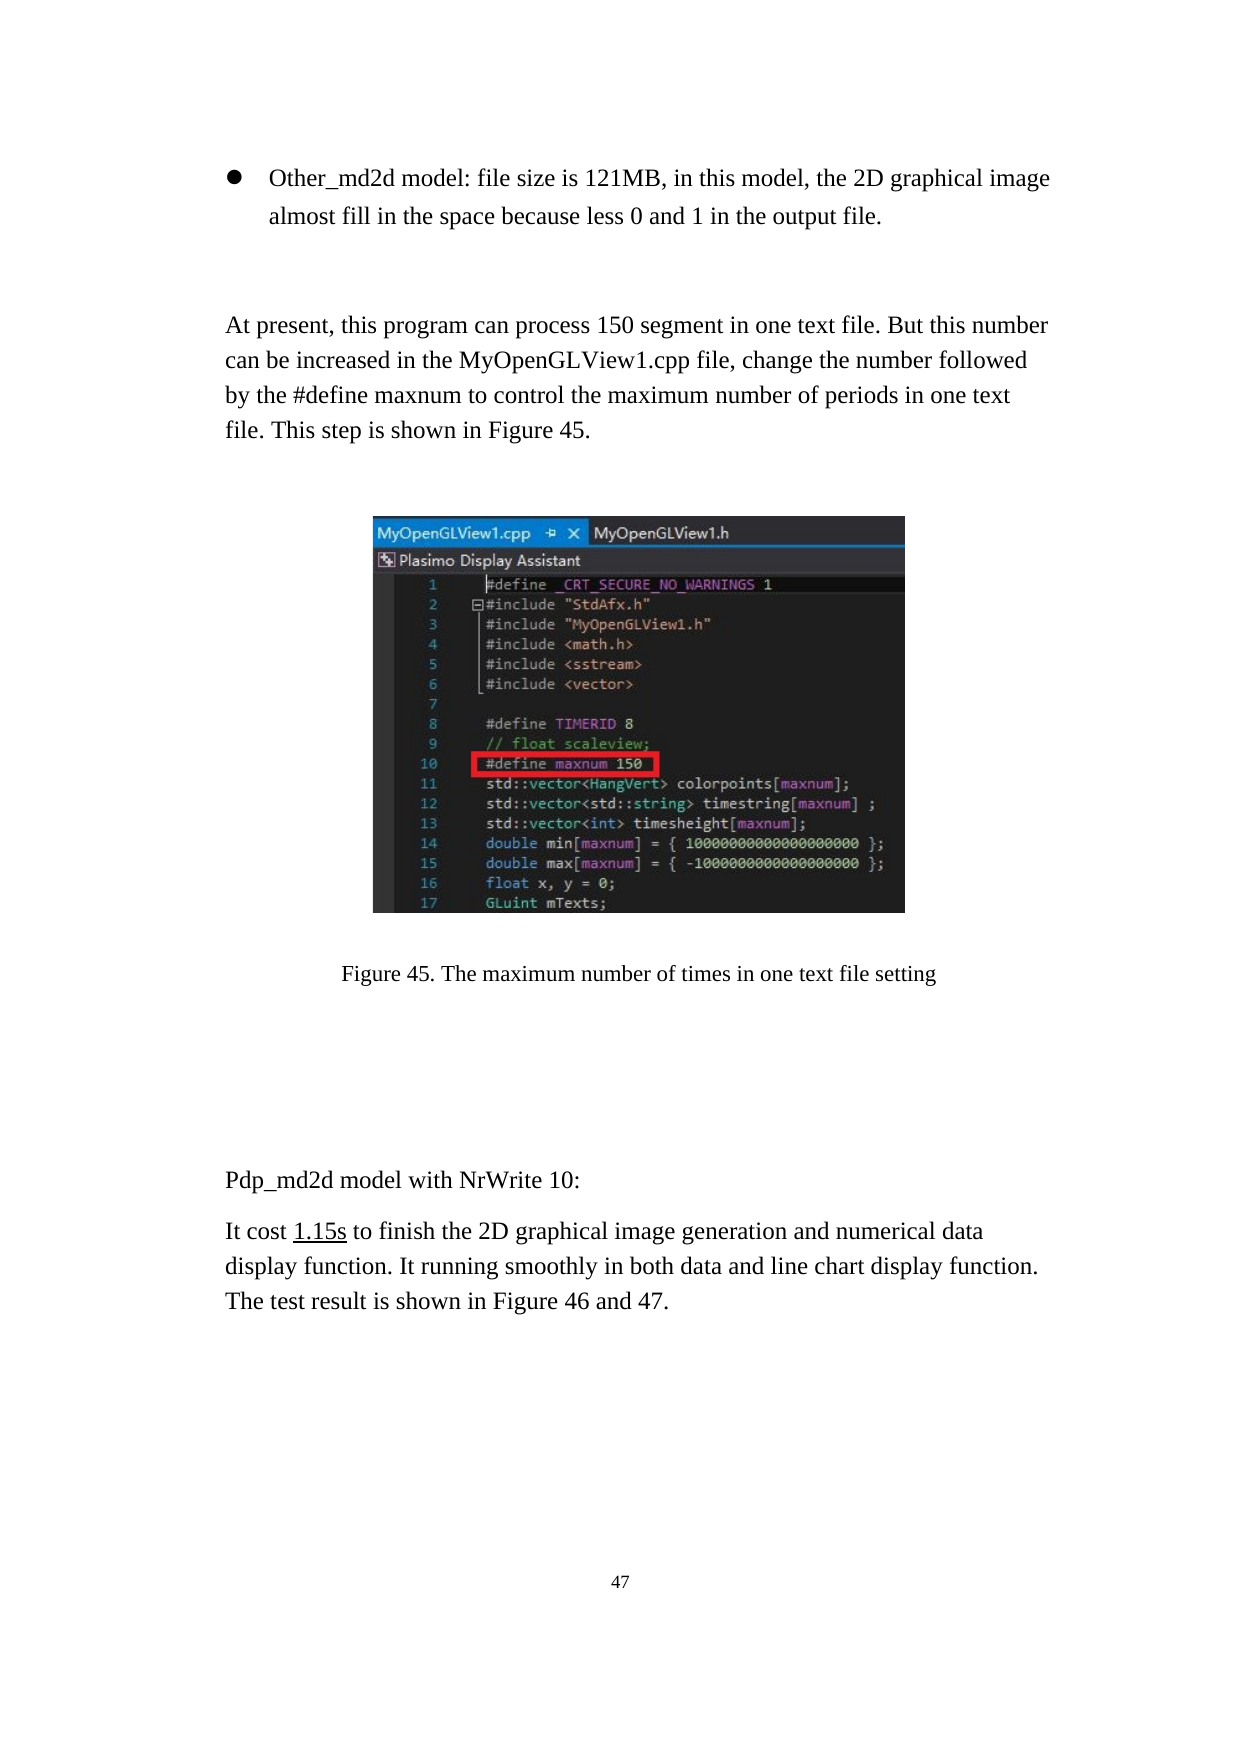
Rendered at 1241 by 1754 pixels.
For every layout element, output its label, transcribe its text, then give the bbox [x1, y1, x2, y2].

text At present, this program can process 150 segment in one text file. But this number can be increased in the MyOpenGLView1.cpp file, change the number followed by the #define maxnum to control the maximum number of periods in one text file. This step is shown in Figure 45. [225, 308, 1053, 446]
text Figure 45. The maximum number of times in one text file setting [225, 957, 1053, 990]
text Pdp_md2d model with NrWrite 10: [225, 1163, 1053, 1196]
text It cost 1.15s to finish the 2D graphical image generation and numerical data display function. It running smoothly in both data and line chart display function. The test result is shown in Figure 46 and 47. [225, 1214, 1053, 1317]
list Other_md2d model: file size is 121MB, in this model, the 2D graphical image almost fill in the space because less 0 and 1 in the output file. [225, 162, 1053, 231]
picture [372, 516, 905, 913]
